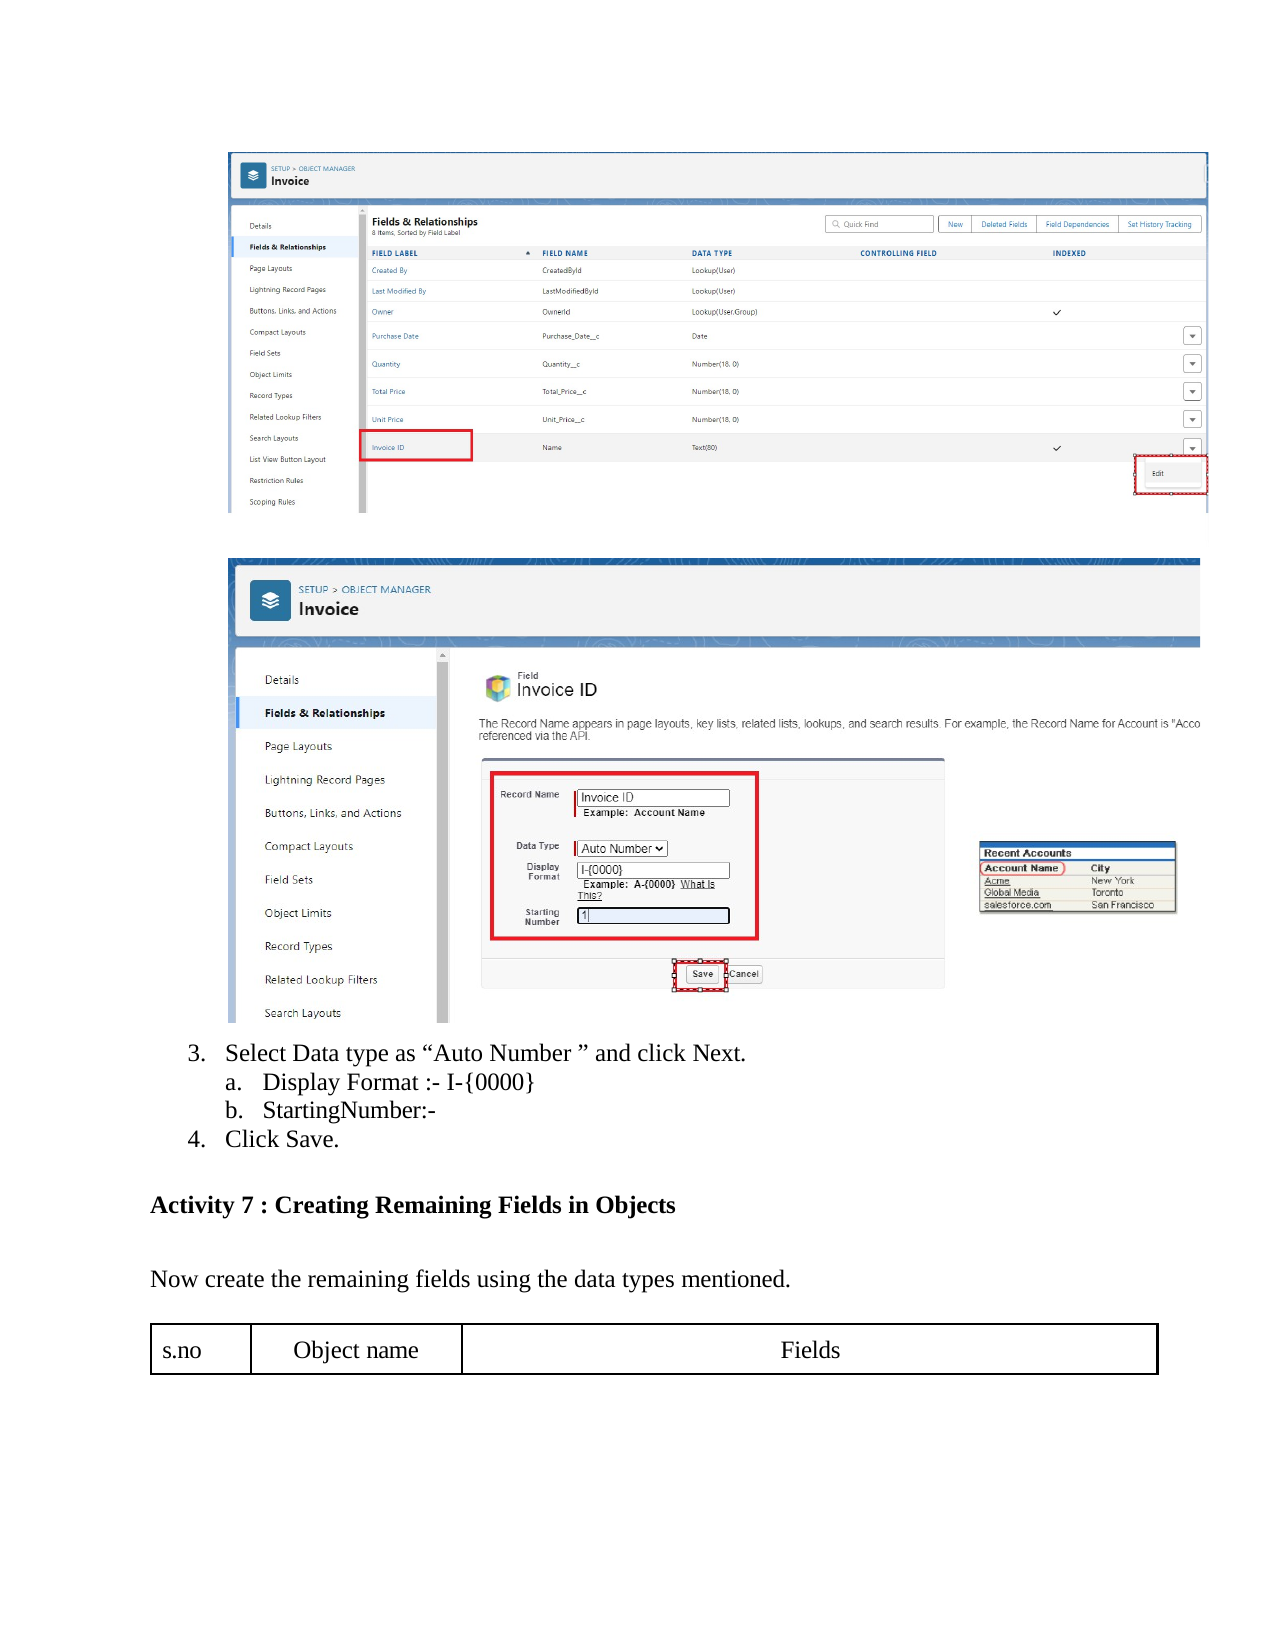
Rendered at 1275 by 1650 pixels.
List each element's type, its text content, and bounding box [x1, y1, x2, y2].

table_header s.no [152, 1325, 250, 1373]
table_header Object name [252, 1325, 461, 1373]
text Now create the remaining fields using the data types mentioned. [150, 1264, 1275, 1293]
list Display Format :- I-{0000} [225, 1067, 1275, 1096]
list StartingNumber:- [225, 1096, 1275, 1124]
list Select Data type as “Auto Number ” and click Next. [187, 571, 1275, 1067]
picture [228, 152, 1209, 547]
subtitle Activity 7 : Creating Remaining Fields in Objects [150, 1190, 1275, 1219]
table_header Fields [463, 1325, 1156, 1373]
list Click Save. [187, 1124, 1275, 1153]
picture [228, 558, 1200, 571]
